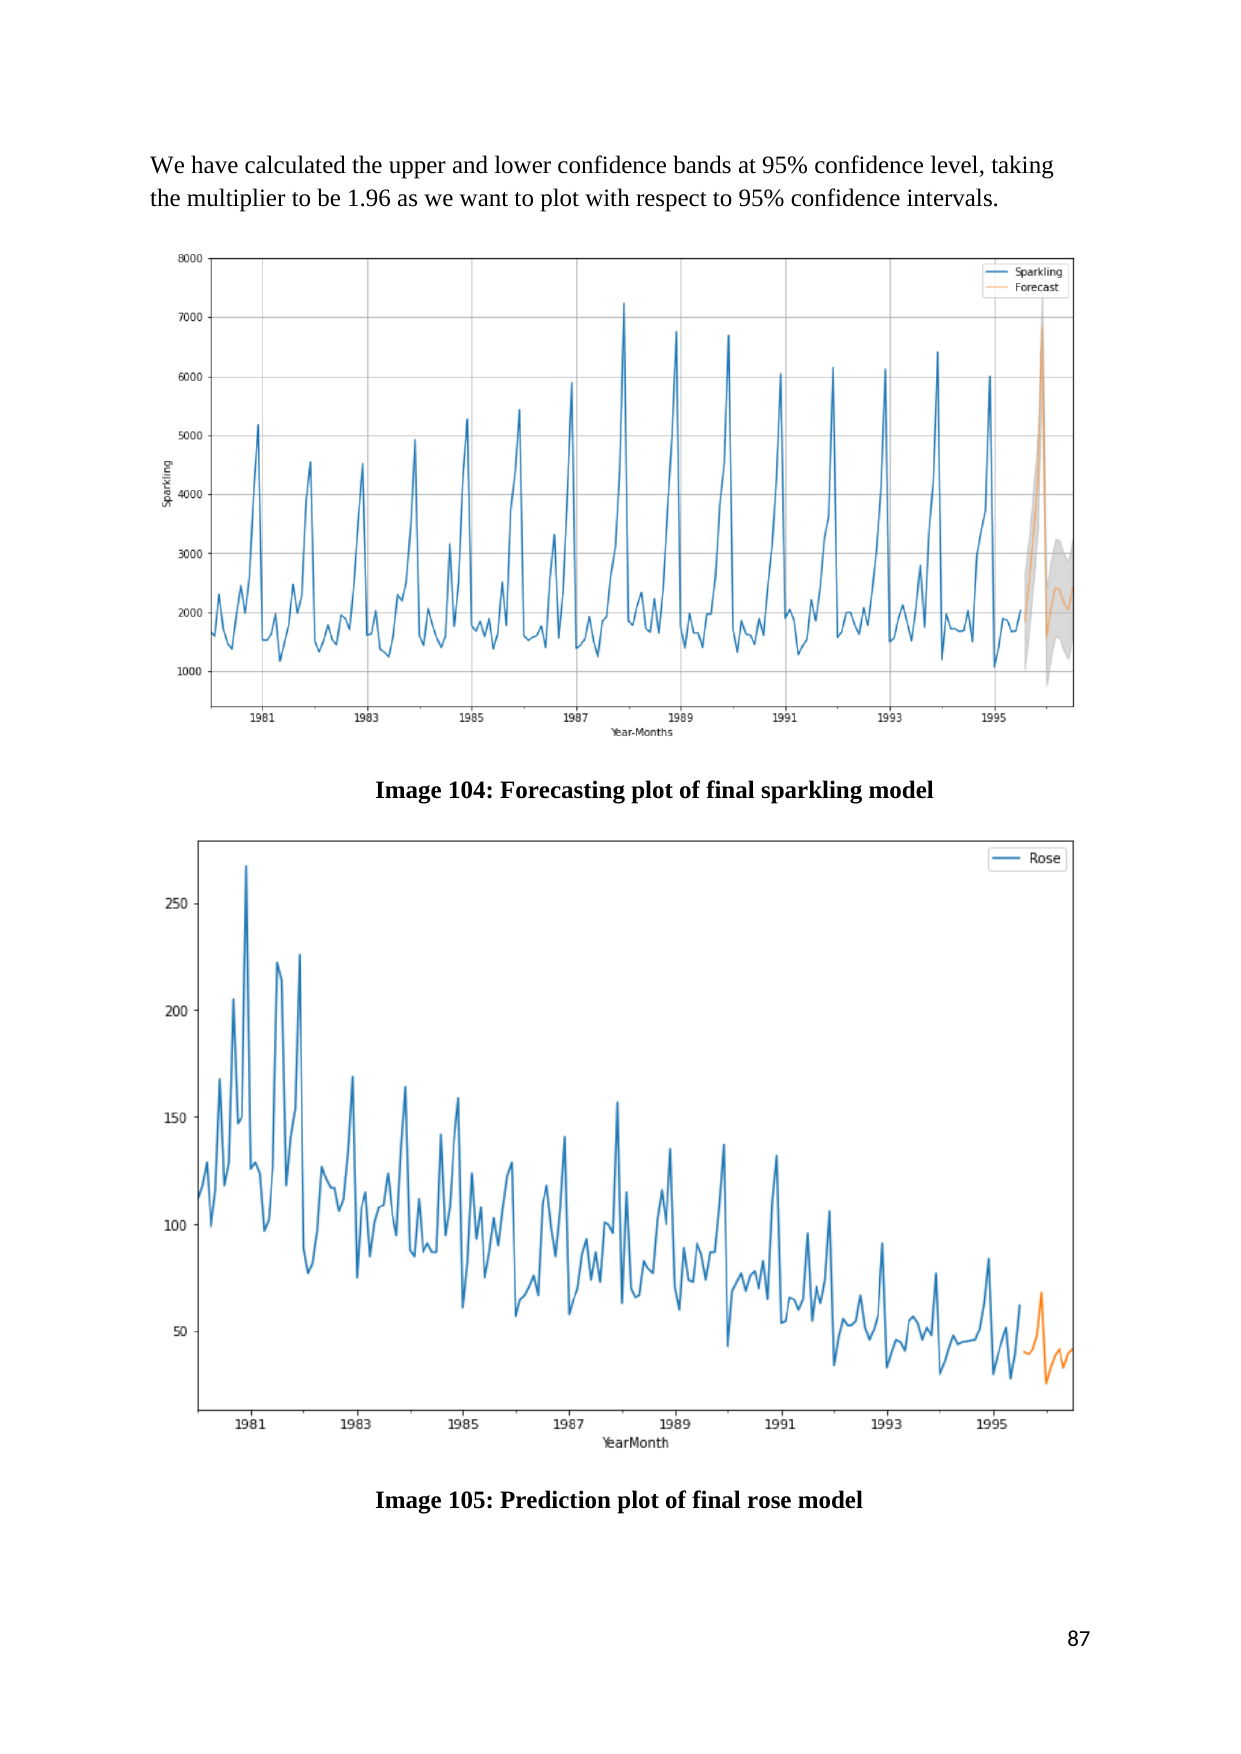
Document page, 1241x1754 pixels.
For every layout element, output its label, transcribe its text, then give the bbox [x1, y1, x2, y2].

picture [150, 245, 1091, 742]
picture [150, 832, 1091, 1456]
text Image 104: Forecasting plot of final sparkling model [300, 775, 1090, 804]
text Image 105: Prediction plot of final rose model [300, 1485, 1090, 1514]
text We have calculated the upper and lower confidence bands at 95% confidence level, taking the multiplier to be 1.96 as we want to plot with respect to 95% confidence intervals. [150, 150, 1090, 212]
